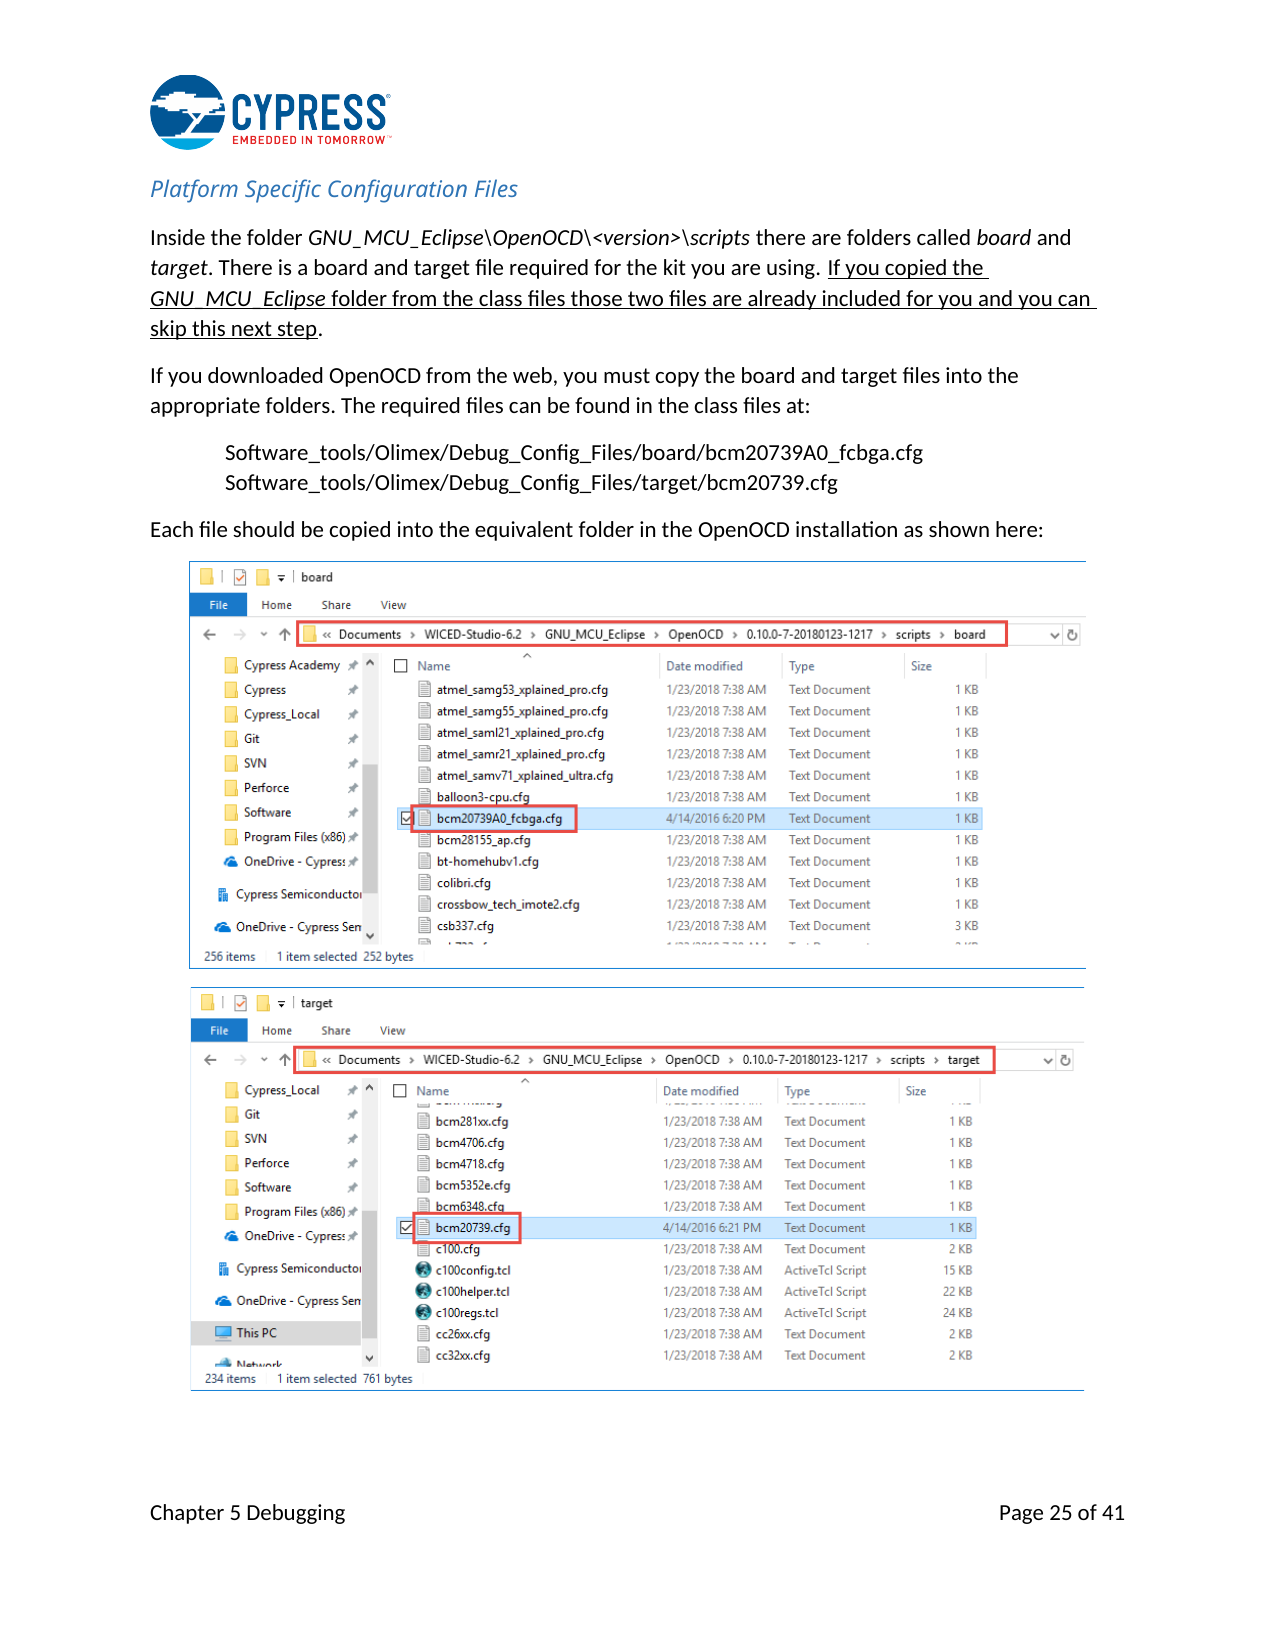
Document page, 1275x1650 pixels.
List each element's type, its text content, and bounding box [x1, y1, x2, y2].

text Each file should be copied into the equivalent folder in the OpenOCD installation as shown here: [150, 515, 1125, 543]
picture [190, 987, 1085, 1391]
text If you downloaded OpenOCD from the web, you must copy the board and target files into the appropriate folders. The required files can be found in the class files at: [150, 361, 1125, 419]
picture [150, 75, 392, 150]
subtitle Platform Specific Configuration Files [150, 173, 1125, 204]
text Inside the folder GNU_MCU_Eclipse\OpenOCD\<version>\scripts there are folders called board and target. There is a board and target file required for the kit you are using. If you copied the GNU_MCU_Eclipse folder from the class files those two files are already included for you and you can skip this next step. [150, 223, 1125, 342]
text Software_tools/Olimex/Debug_Config_Files/board/bcm20739A0_fcbga.cfg [225, 438, 1125, 466]
text Software_tools/Olimex/Debug_Config_Files/target/bcm20739.cfg [225, 468, 1125, 496]
picture [189, 561, 1086, 969]
